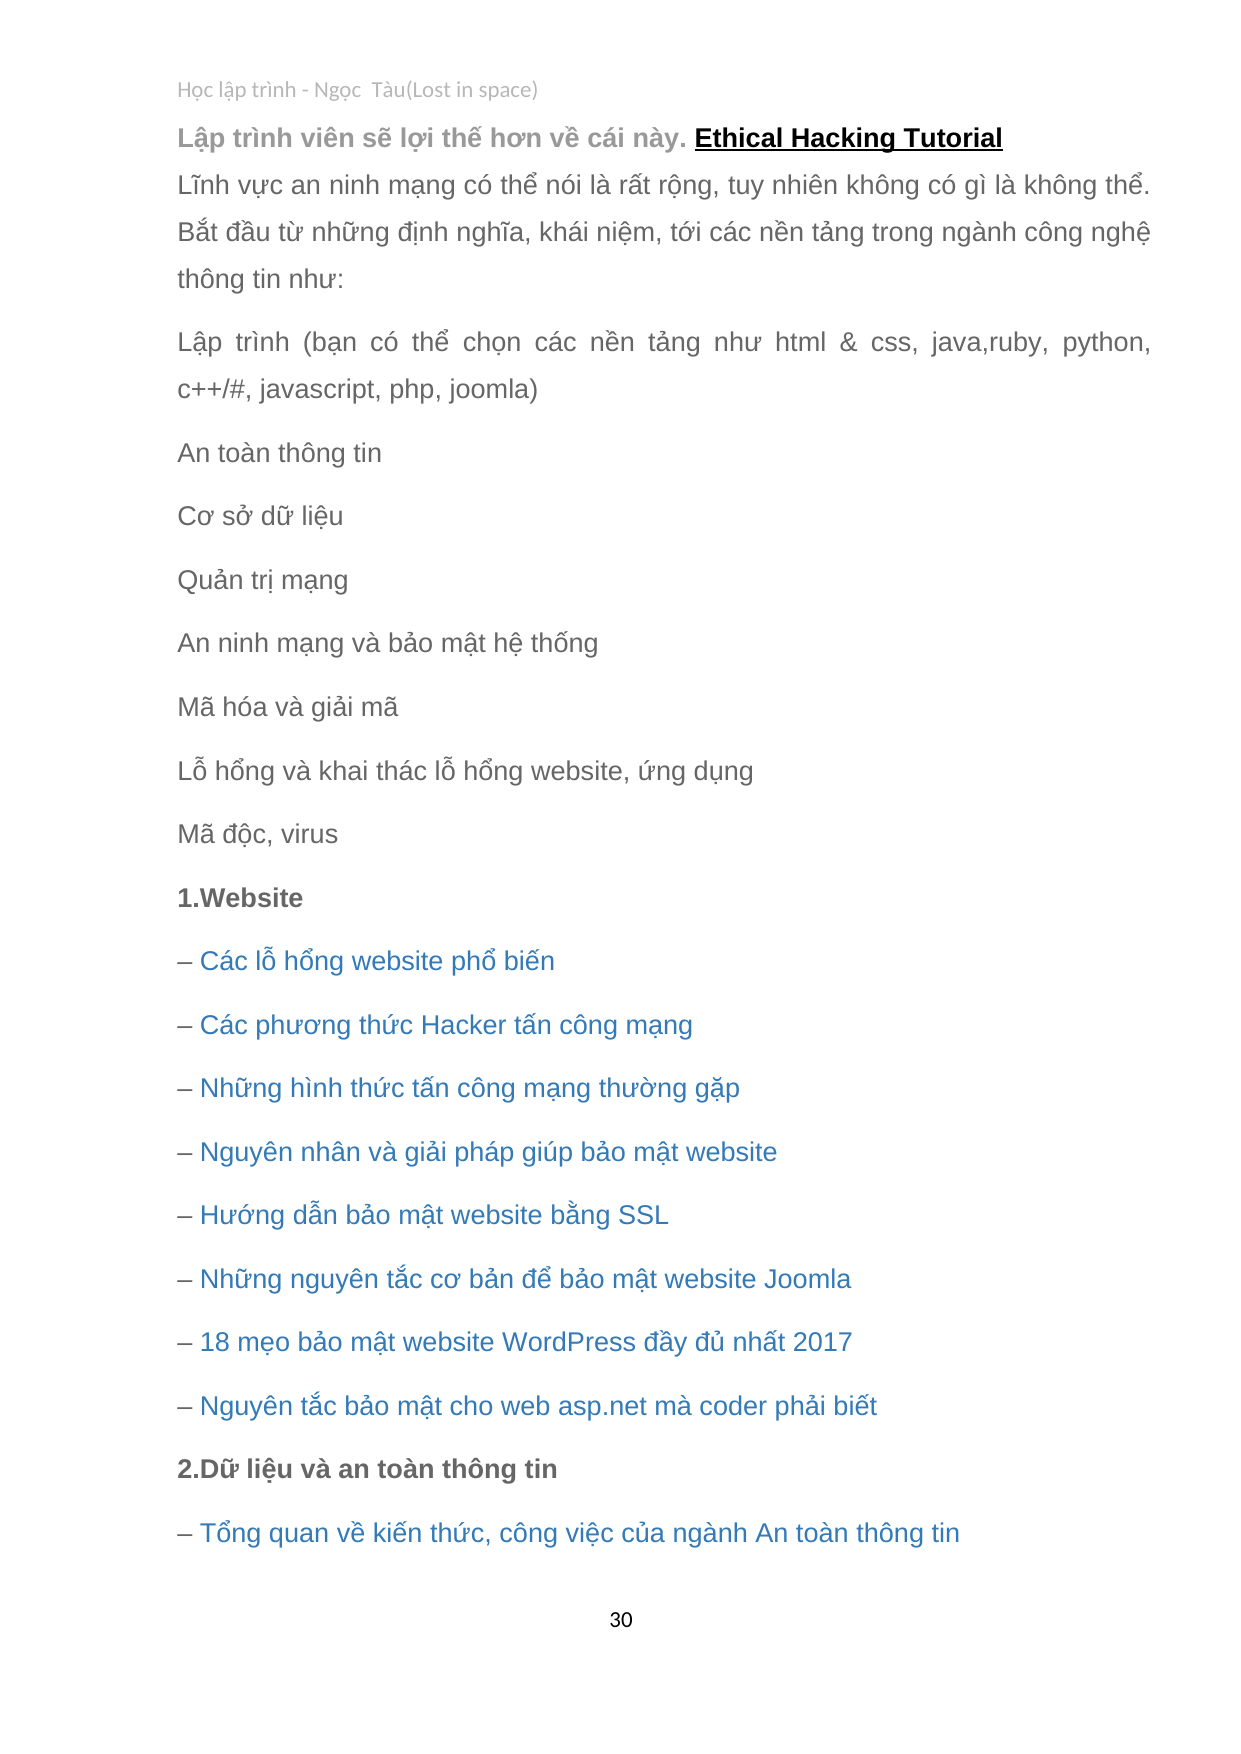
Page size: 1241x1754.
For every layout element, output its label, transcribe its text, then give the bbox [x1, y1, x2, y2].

text – Các lỗ hổng website phổ biến [177, 945, 1152, 976]
text – Những nguyên tắc cơ bản để bảo mật website Joomla [177, 1263, 1152, 1294]
text Lỗ hổng và khai thác lỗ hổng website, ứng dụng [177, 754, 1152, 786]
text – Tổng quan về kiến thức, công việc của ngành An toàn thông tin [177, 1517, 1152, 1548]
text – Những hình thức tấn công mạng thường gặp [177, 1072, 1152, 1103]
text – Hướng dẫn bảo mật website bằng SSL [177, 1199, 1152, 1231]
text Lĩnh vực an ninh mạng có thể nói là rất rộng, tuy nhiên không có gì là không thể. Bắt đầu từ những định nghĩa, khái niệm, tới các nền tảng trong ngành công nghệ thông tin như: [177, 169, 1152, 294]
text Lập trình viên sẽ lợi thế hơn về cái này. Ethical Hacking Tutorial [177, 122, 1152, 153]
text Mã hóa và giải mã [177, 691, 1152, 722]
text Mã độc, virus [177, 818, 1152, 849]
text An ninh mạng và bảo mật hệ thống [177, 627, 1152, 659]
text – Nguyên nhân và giải pháp giúp bảo mật website [177, 1136, 1152, 1167]
text Quản trị mạng [177, 564, 1152, 595]
text An toàn thông tin [177, 437, 1152, 468]
text 2.Dữ liệu và an toàn thông tin [177, 1453, 1152, 1485]
text Lập trình (bạn có thể chọn các nền tảng như html & css, java,ruby, python, c++/#, javascript, php, joomla) [177, 326, 1152, 404]
text – 18 mẹo bảo mật website WordPress đầy đủ nhất 2017 [177, 1326, 1152, 1358]
text 1.Website [177, 882, 1152, 913]
text – Các phương thức Hacker tấn công mạng [177, 1009, 1152, 1040]
text Cơ sở dữ liệu [177, 500, 1152, 532]
text – Nguyên tắc bảo mật cho web asp.net mà coder phải biết [177, 1390, 1152, 1421]
